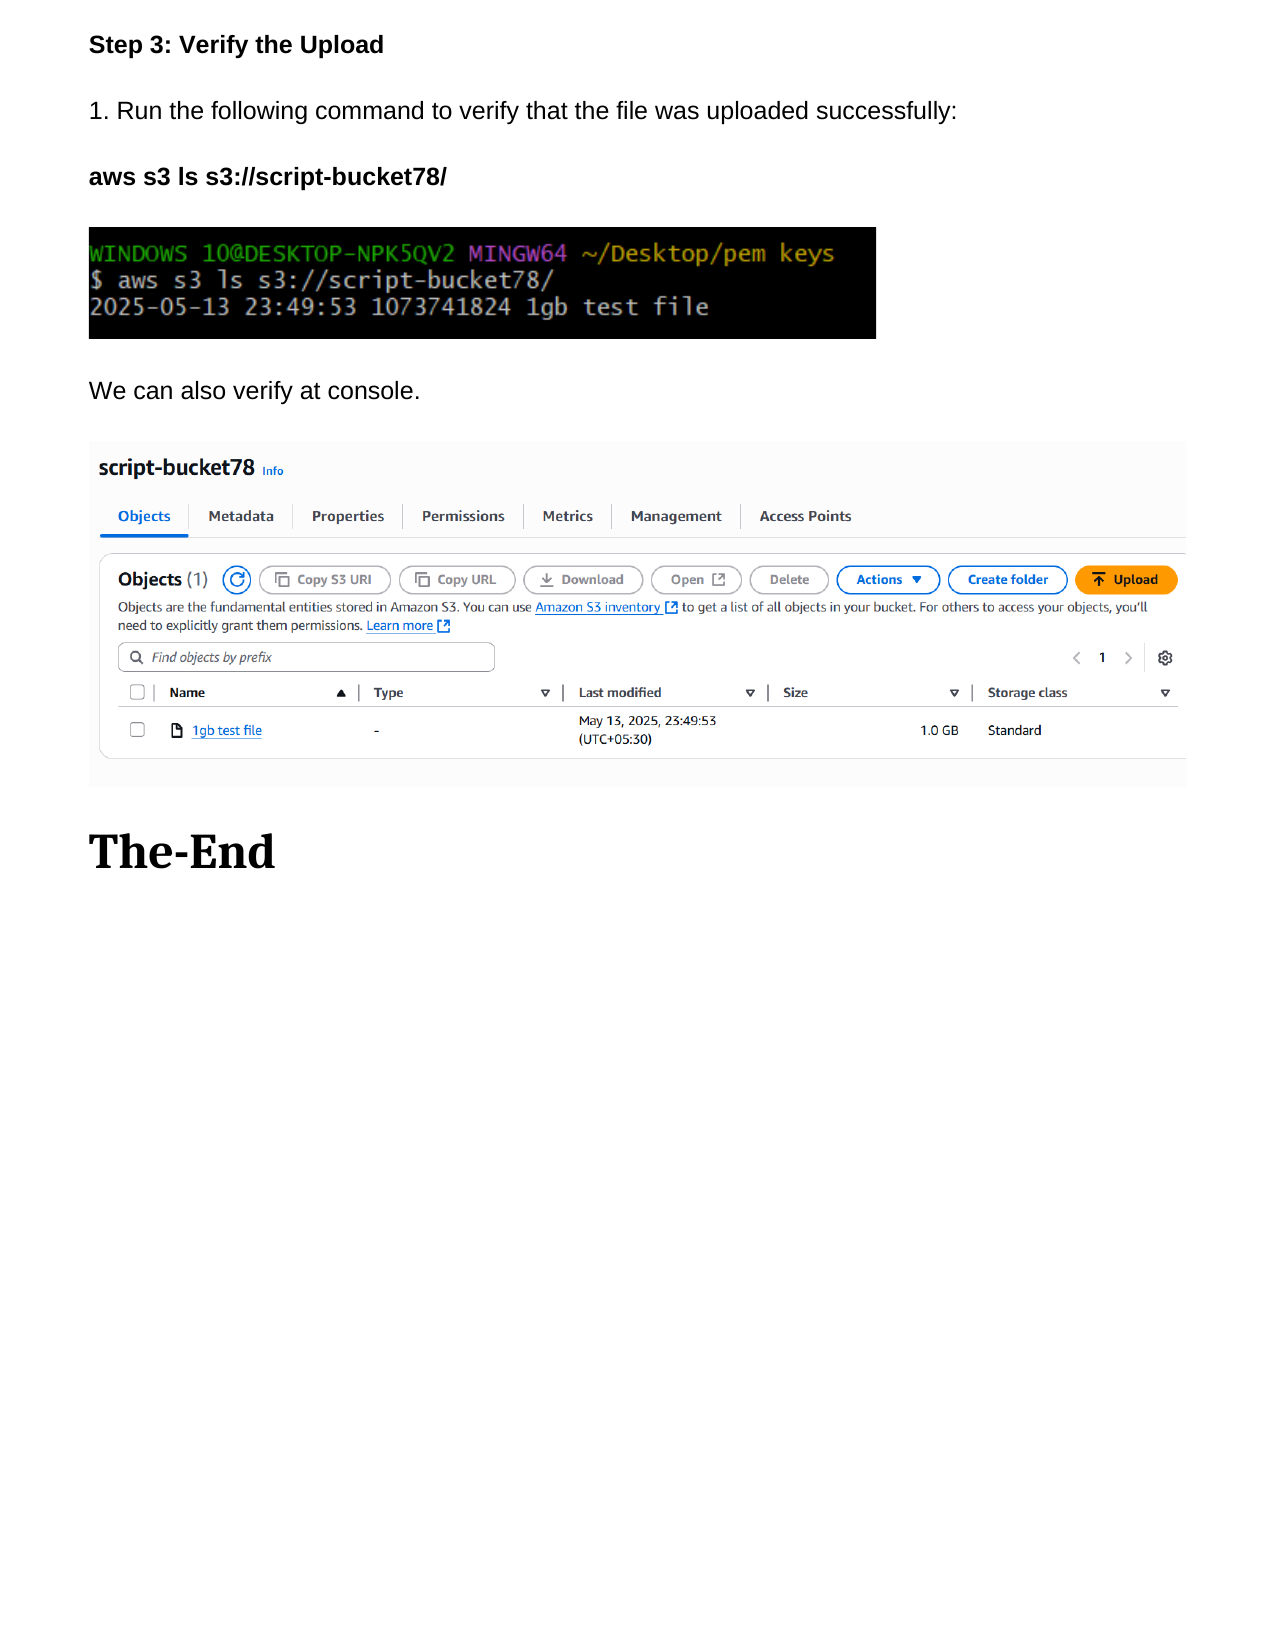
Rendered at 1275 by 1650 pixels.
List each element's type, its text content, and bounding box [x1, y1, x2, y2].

text The-End [89, 823, 1186, 881]
text We can also verify at console. [89, 376, 1186, 441]
picture [88, 441, 1187, 787]
picture [88, 227, 877, 339]
text 1. Run the following command to verify that the file was uploaded successfully: [89, 96, 1186, 124]
text Step 3: Verify the Upload [89, 29, 1186, 58]
text aws s3 ls s3://script-bucket78/ [89, 162, 1186, 190]
